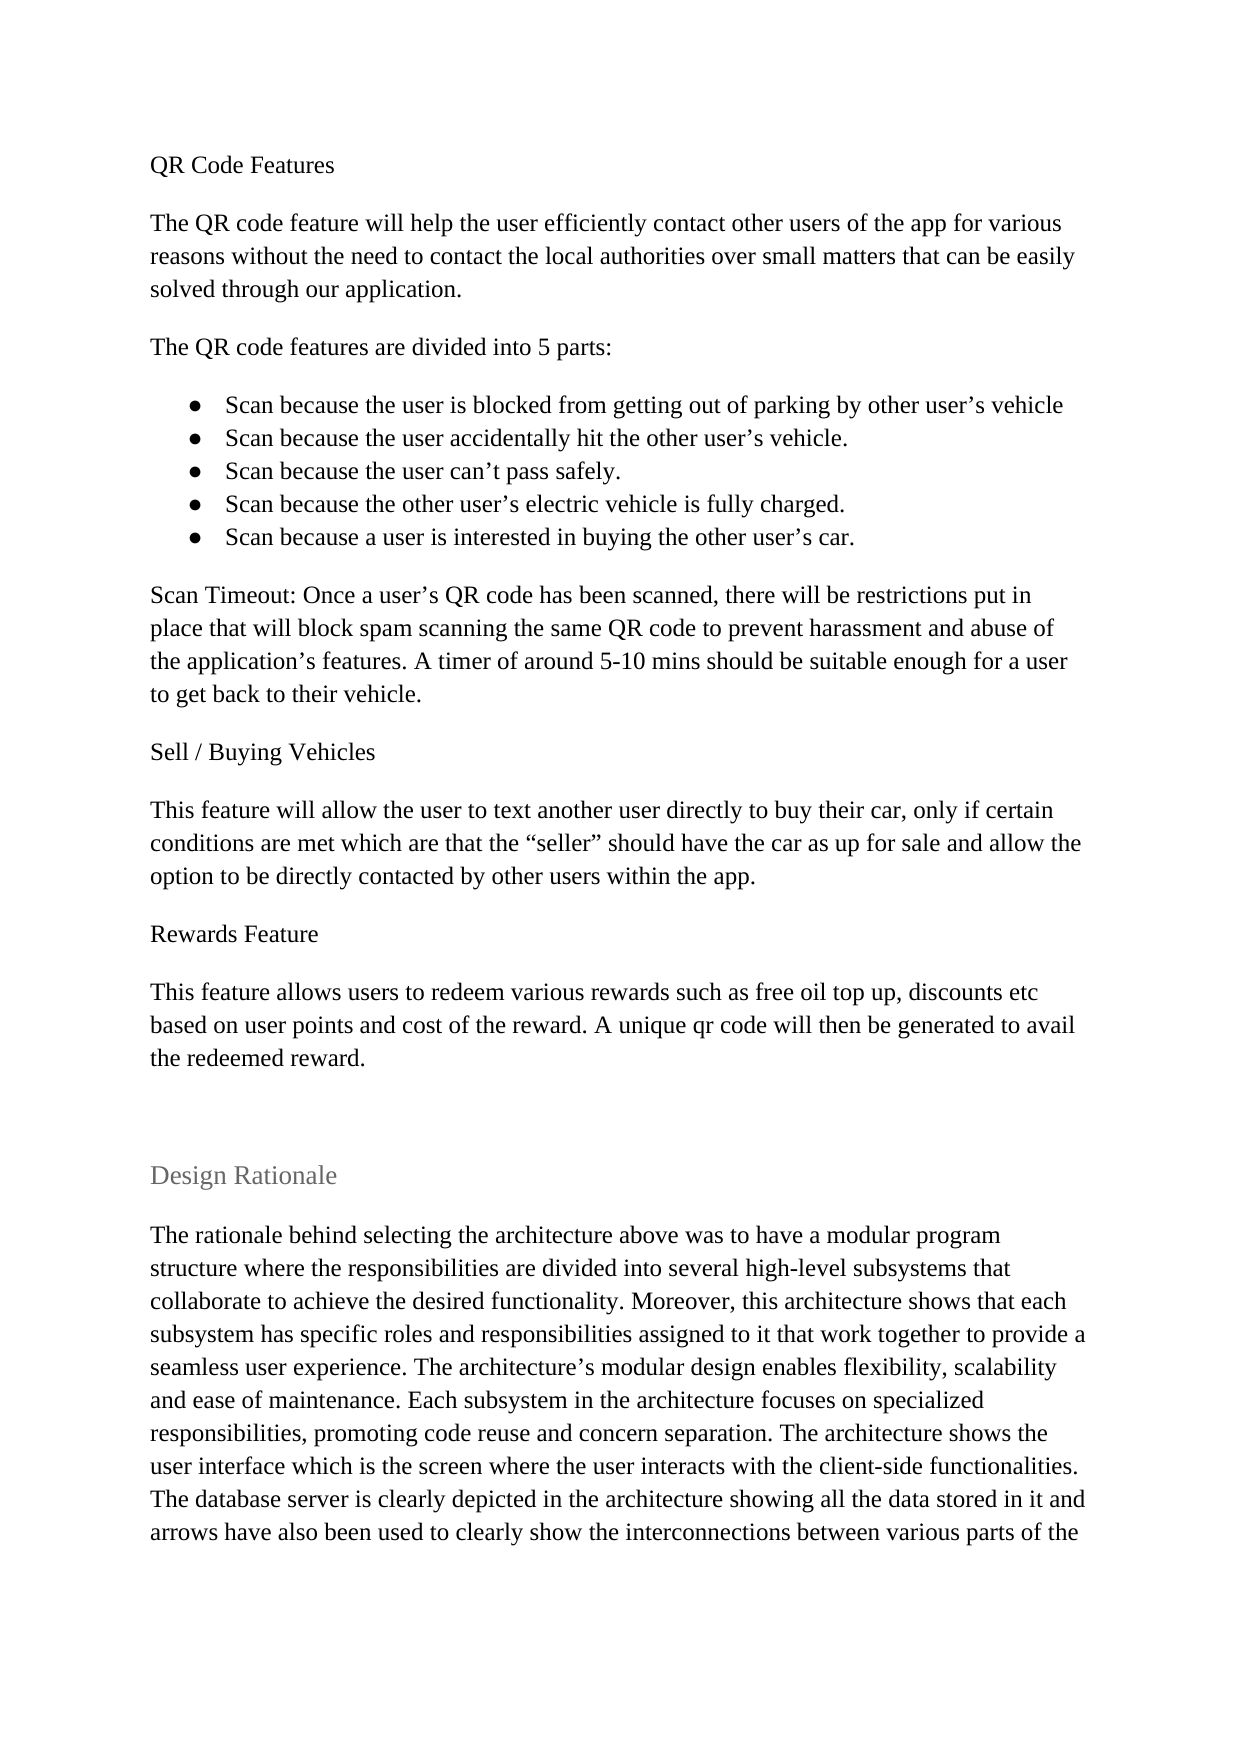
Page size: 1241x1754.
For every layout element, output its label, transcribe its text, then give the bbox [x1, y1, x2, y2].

text Rewards Feature [150, 919, 1090, 948]
text QR Code Features [150, 150, 1090, 179]
text Sell / Buying Vehicles [150, 737, 1090, 766]
list Scan because a user is interested in buying the other user’s car. [187, 522, 1090, 551]
subtitle Design Rationale [150, 1159, 1090, 1191]
list Scan because the user is blocked from getting out of parking by other user’s vehicle [187, 390, 1090, 419]
list Scan because the other user’s electric vehicle is fully charged. [187, 489, 1090, 518]
list Scan because the user accidentally hit the other user’s vehicle. [187, 423, 1090, 452]
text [150, 1220, 1090, 1546]
text The QR code feature will help the user efficiently contact other users of the app for various reasons without the need to contact the local authorities over small matters that can be easily solved through our application. [150, 208, 1090, 303]
list Scan because the user can’t pass safely. [187, 456, 1090, 485]
text The QR code features are divided into 5 parts: [150, 332, 1090, 361]
text This feature allows users to redeem various rewards such as free oil top up, discounts etc based on user points and cost of the reward. A unique qr code will then be generated to avail the redeemed reward. [150, 977, 1090, 1072]
text This feature will allow the user to text another user directly to buy their car, only if certain conditions are met which are that the “seller” should have the car as up for sale and allow the option to be directly contacted by other users within the app. [150, 795, 1090, 890]
text Scan Timeout: Once a user’s QR code has been scanned, there will be restrictions put in place that will block spam scanning the same QR code to prevent harassment and abuse of the application’s features. A timer of around 5-10 mins should be suitable enough for a user to get back to their vehicle. [150, 580, 1090, 708]
